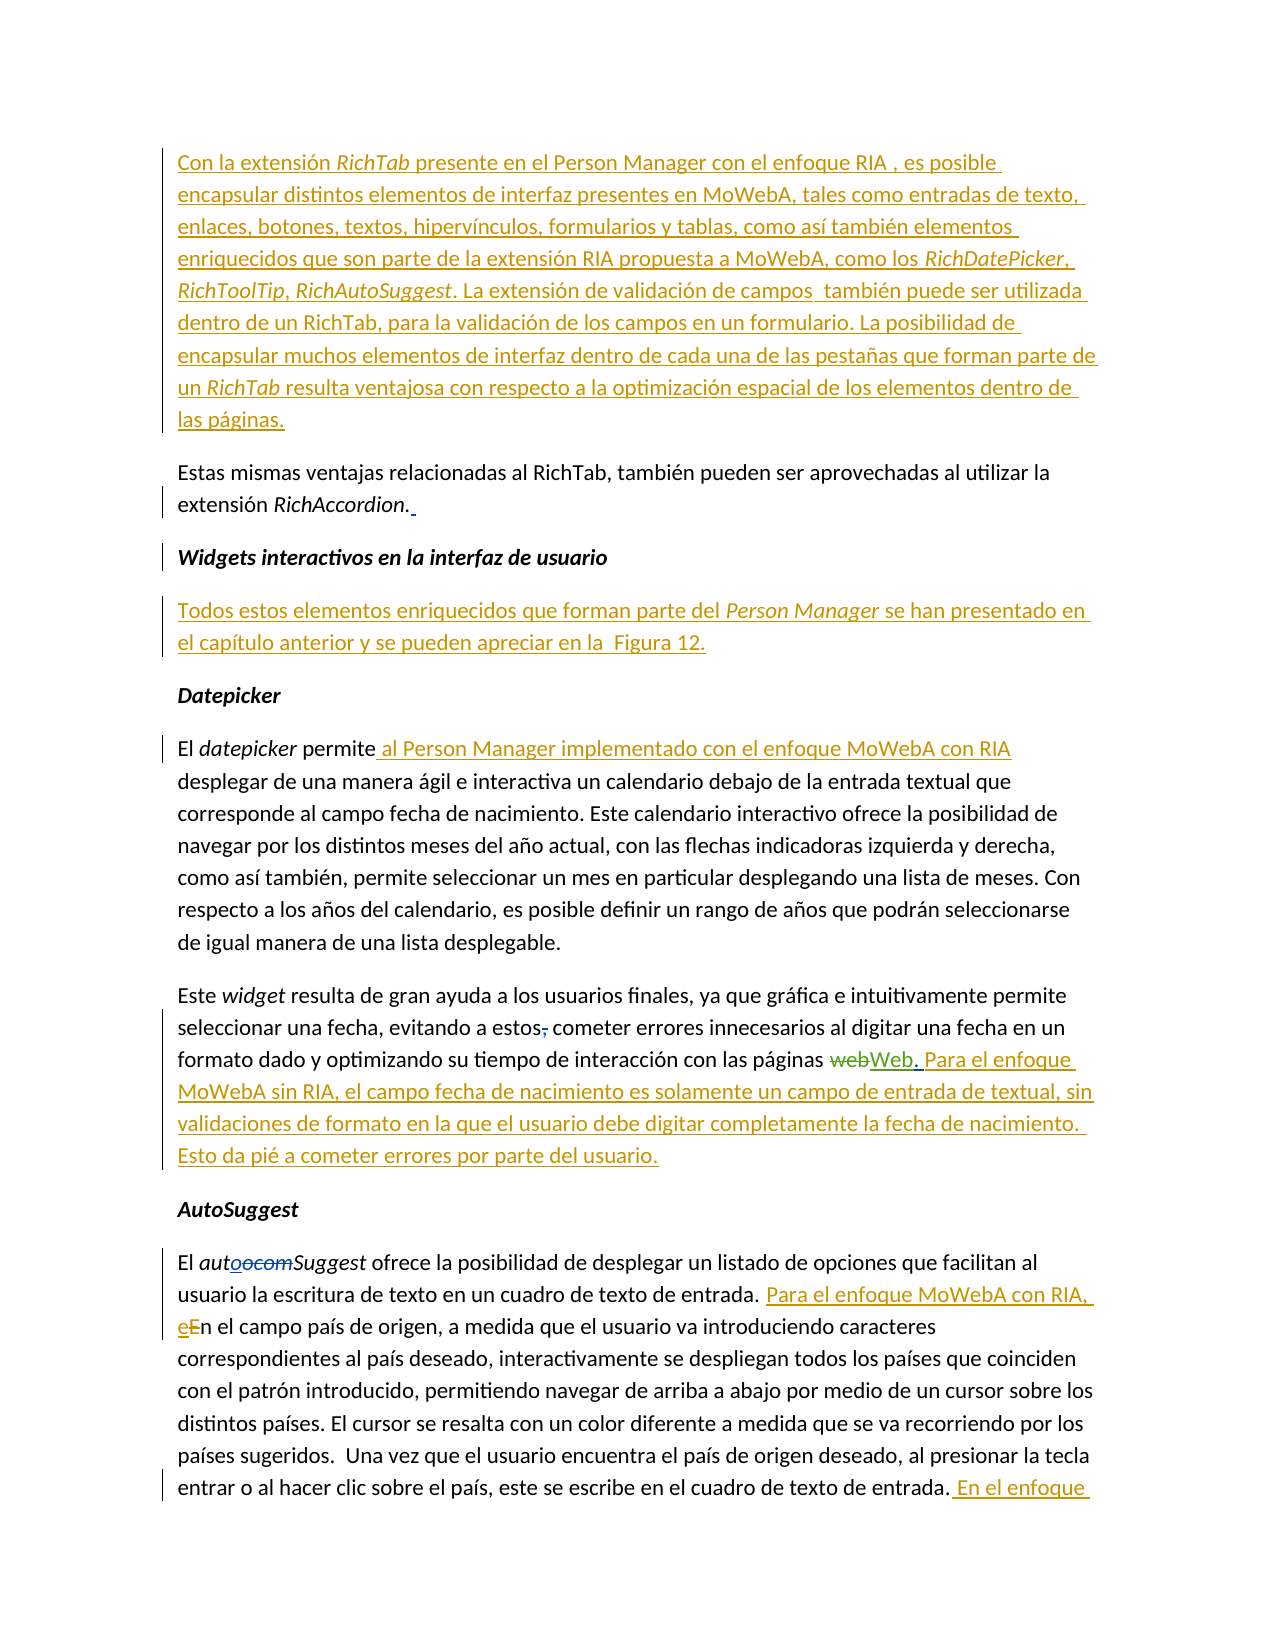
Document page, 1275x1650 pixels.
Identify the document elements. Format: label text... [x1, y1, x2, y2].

text Datepicker [177, 682, 1098, 709]
text Estas mismas ventajas relacionadas al RichTab, también pueden ser aprovechadas al utilizar la extensión RichAccordion. [177, 458, 1098, 518]
text Widgets interactivos en la interfaz de usuario [177, 543, 1098, 571]
text El datepicker permite desplegar de una manera ágil e interactiva un calendario debajo de la entrada textual que corresponde al campo fecha de nacimiento. Este calendario interactivo ofrece la posibilidad de navegar por los distintos meses del año actual, con las flechas indicadoras izquierda y derecha, como así también, permite seleccionar un mes en particular desplegando una lista de meses. Con respecto a los años del calendario, es posible definir un rango de años que podrán seleccionarse de igual manera de una lista desplegable. [177, 734, 1098, 956]
text Este widget resulta de gran ayuda a los usuarios finales, ya que gráfica e intuitivamente permite seleccionar una fecha, evitando a estos cometer errores innecesarios al digitar una fecha en un formato dado y optimizando su tiempo de interacción con las páginas [177, 981, 1098, 1170]
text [177, 1248, 1098, 1501]
text AutoSuggest [177, 1195, 1098, 1223]
